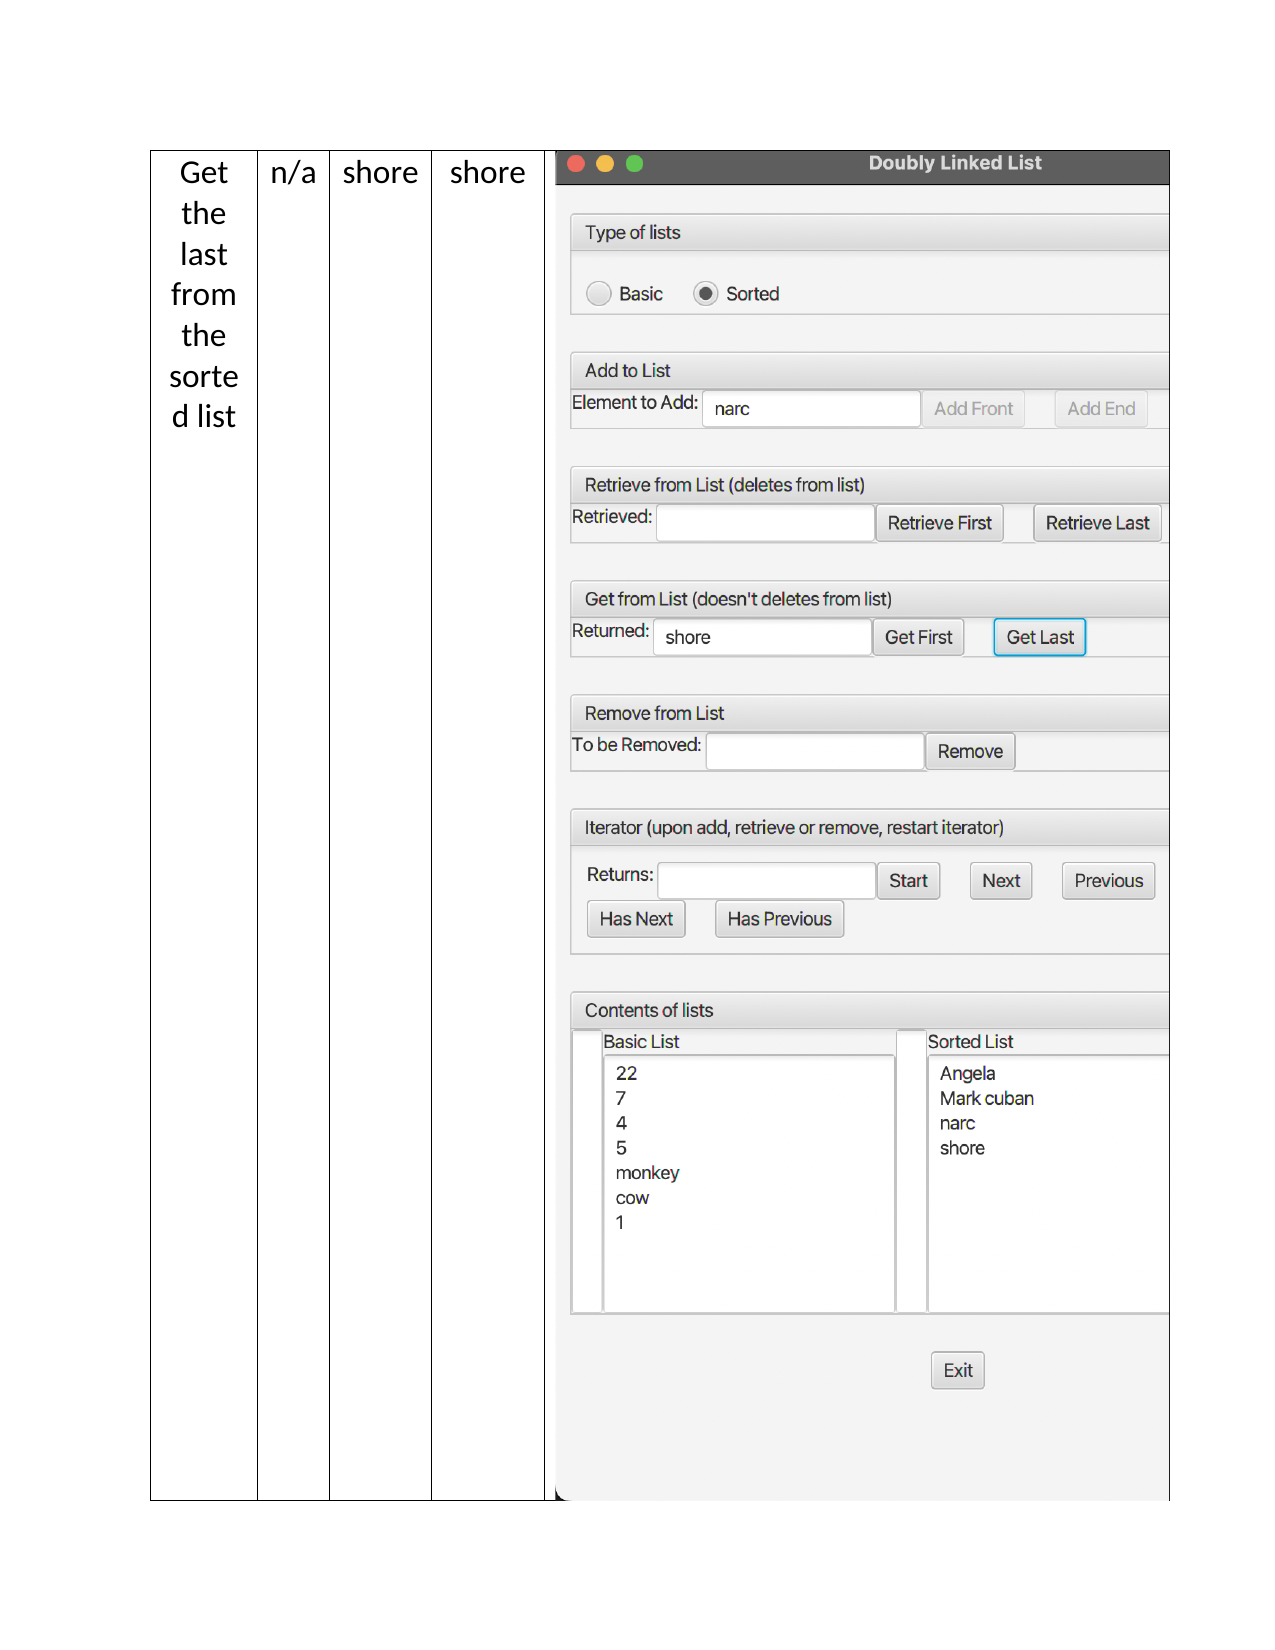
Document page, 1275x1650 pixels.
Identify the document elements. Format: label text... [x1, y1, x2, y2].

picture [555, 151, 1170, 1501]
table_cell Get the last from the sorted list [151, 151, 257, 1500]
table_cell n/a [258, 151, 329, 1500]
table_cell shore [432, 151, 544, 1500]
table_cell [545, 151, 555, 1500]
table_cell shore [330, 151, 431, 1500]
